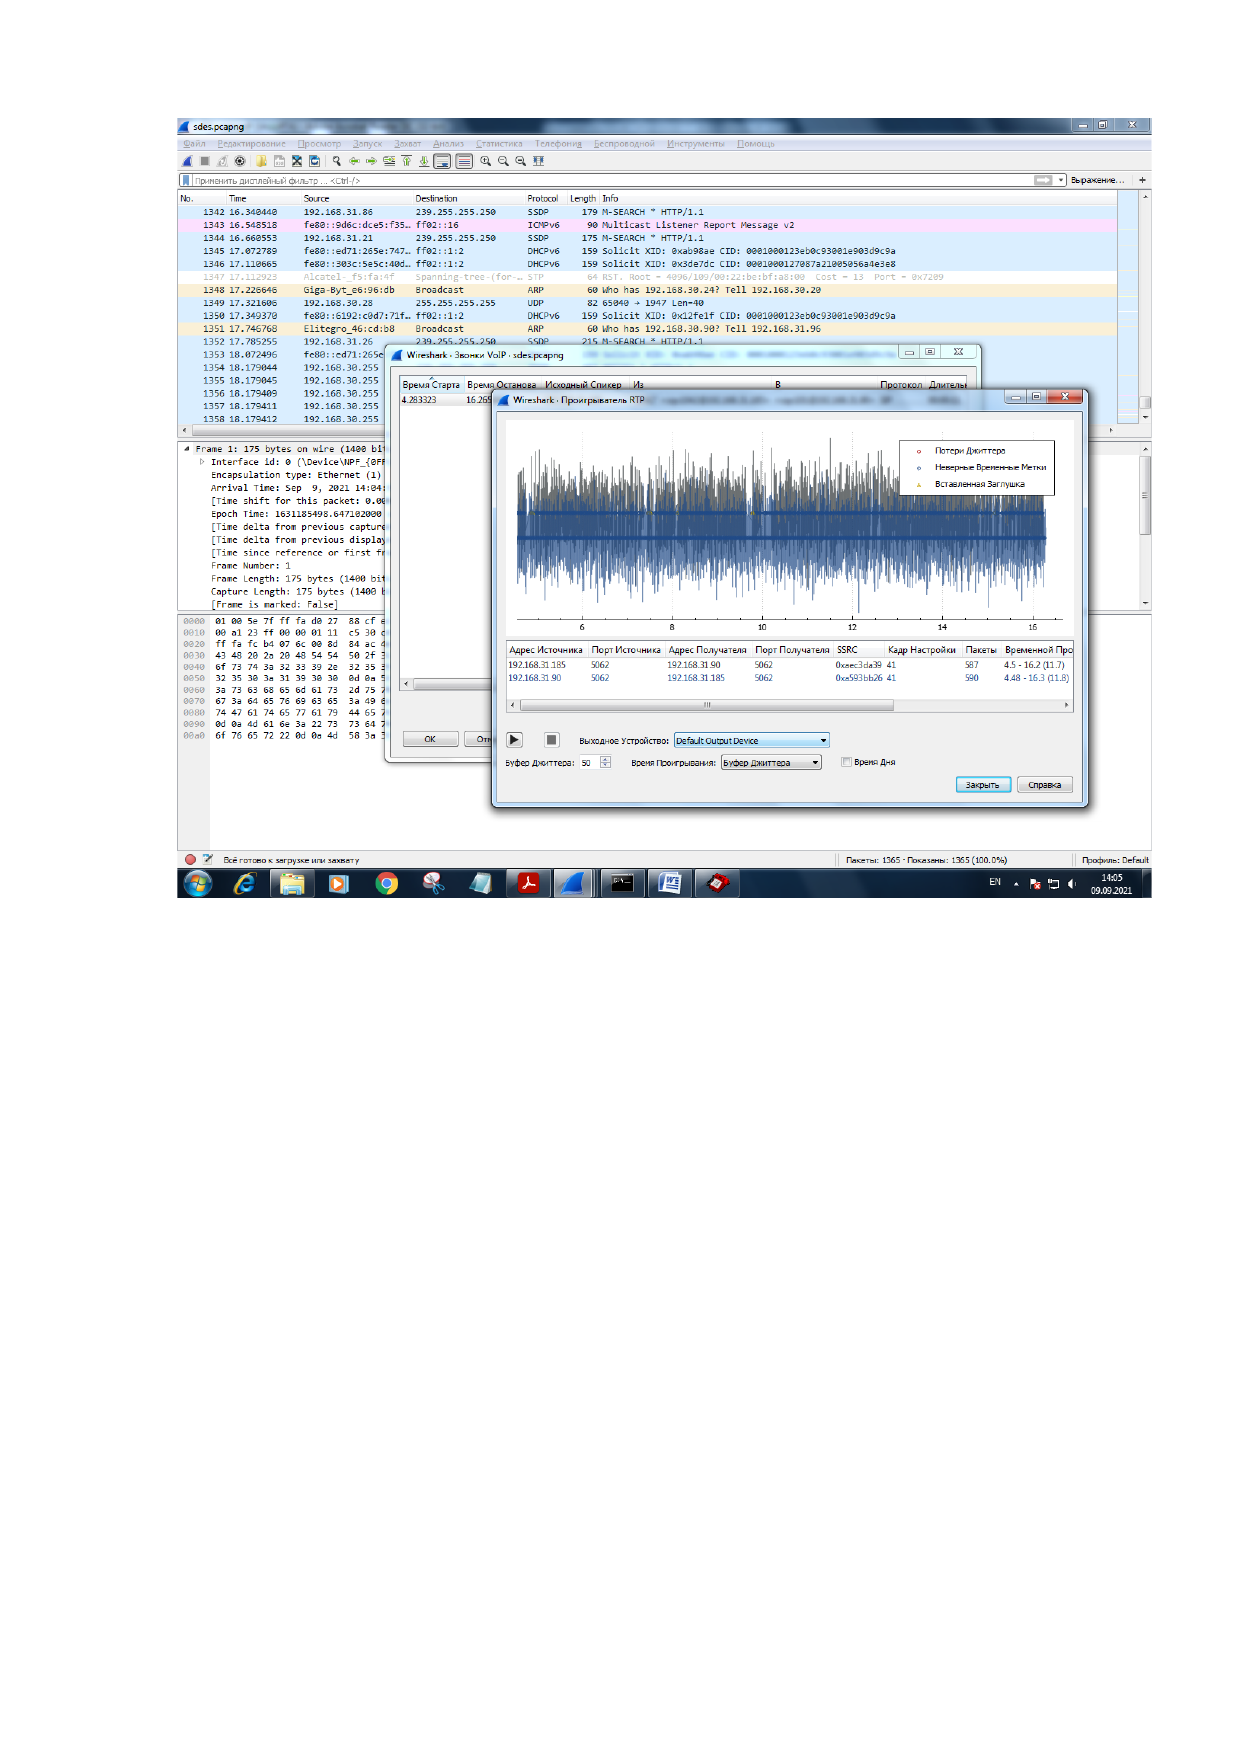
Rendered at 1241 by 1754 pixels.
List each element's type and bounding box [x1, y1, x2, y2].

picture [177, 118, 1152, 898]
